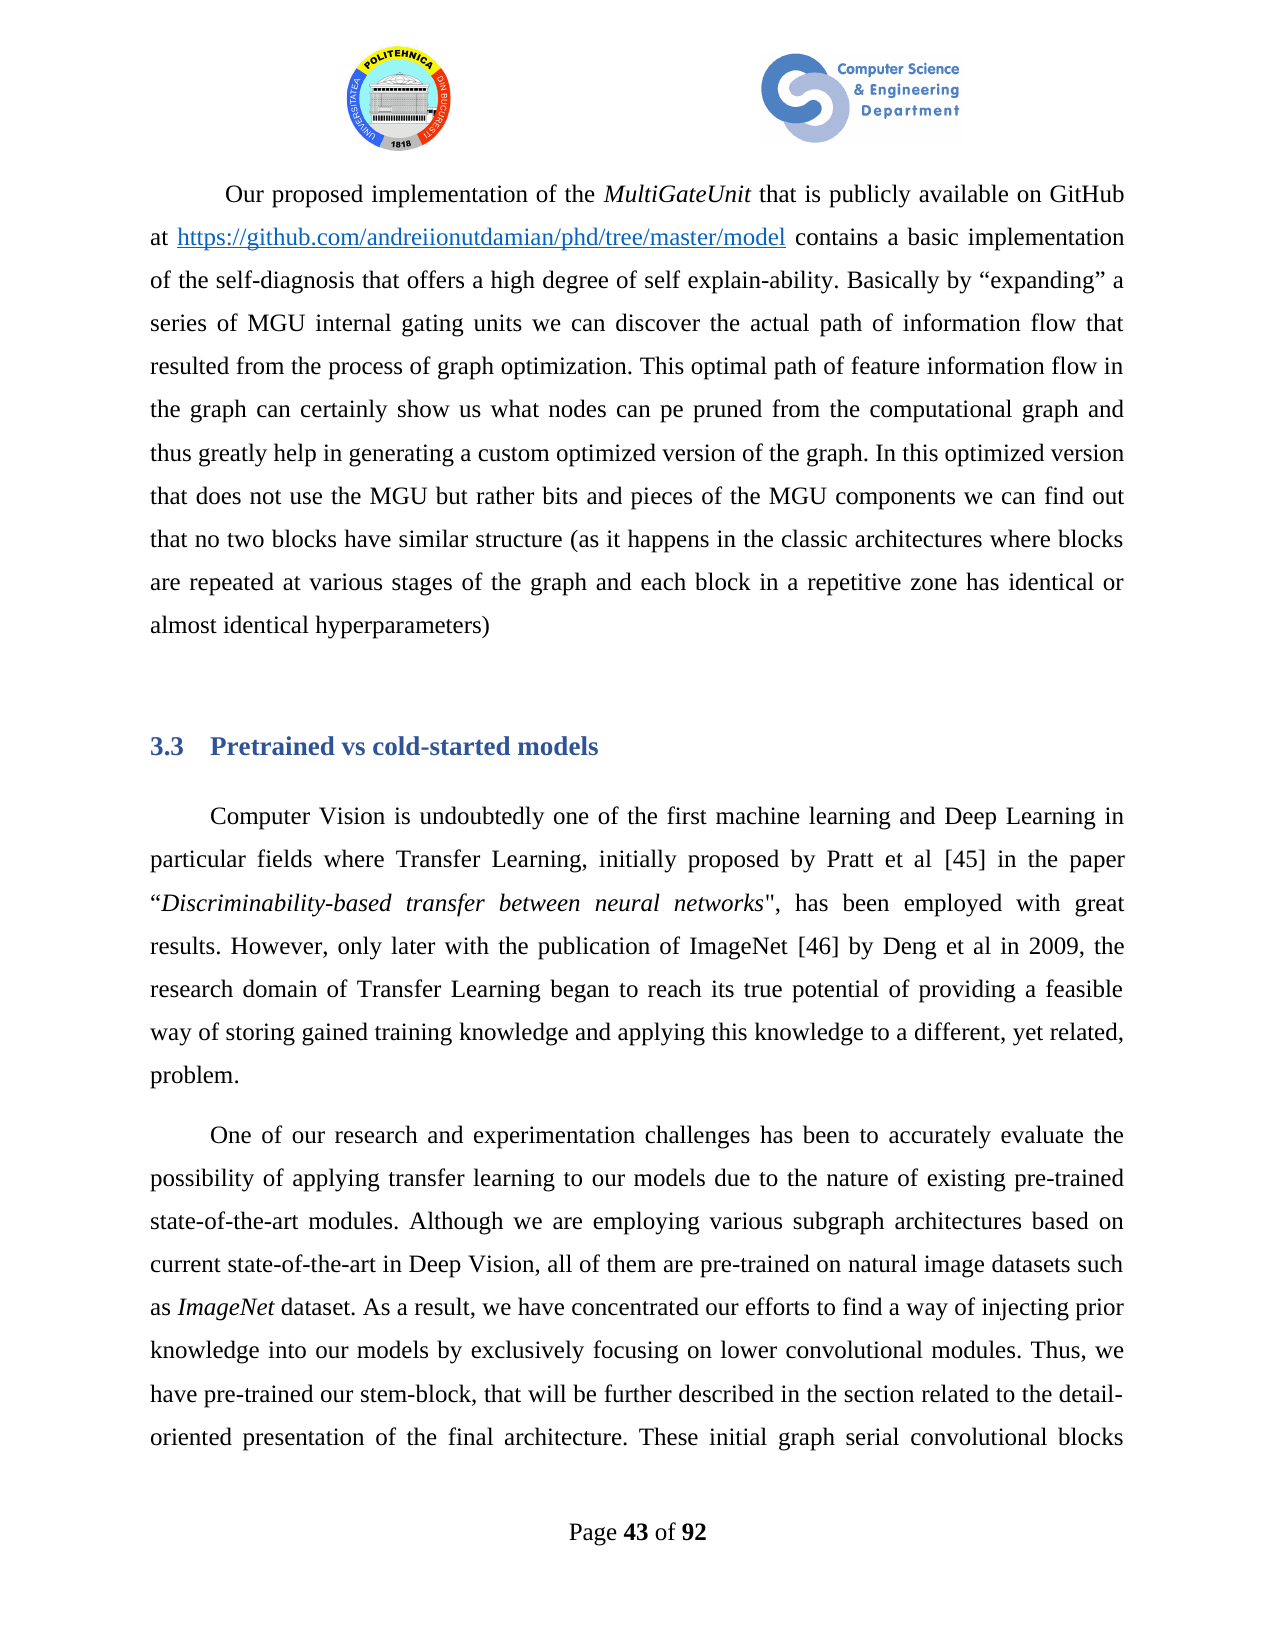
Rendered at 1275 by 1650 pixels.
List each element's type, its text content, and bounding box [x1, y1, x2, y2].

text Computer Vision is undoubtedly one of the first machine learning and Deep Learning in particular fields where Transfer Learning, initially proposed by Pratt et al in the paper “Discriminability-based transfer between neural networks", has been employed with great results. However, only later with the publication of ImageNet by Deng et al in 2009, the research domain of Transfer Learning began to reach its true potential of providing a feasible way of storing gained training knowledge and applying this knowledge to a different, yet related, problem. [150, 801, 1125, 1089]
picture [760, 53, 963, 144]
picture [346, 46, 451, 151]
text Our proposed implementation of the MultiGateUnit that is publicly available on GitHub at https://github.com/andreiionutdamian/phd/tree/master/model contains a basic implementation of the self-diagnosis that offers a high degree of self explain-ability. Basically by “expanding” a series of MGU internal gating units we can discover the actual path of information flow that resulted from the process of graph optimization. This optimal path of feature information flow in the graph can certainly show us what nodes can pe pruned from the computational graph and thus greatly help in generating a custom optimized version of the graph. In this optimized version that does not use the MGU but rather bits and pieces of the MGU components we can find out that no two blocks have similar structure (as it happens in the classic architectures where blocks are repeated at various stages of the graph and each block in a repetitive zone has identical or almost identical hyperparameters) [150, 179, 1125, 639]
subtitle Pretrained vs cold-started models [150, 730, 1125, 761]
